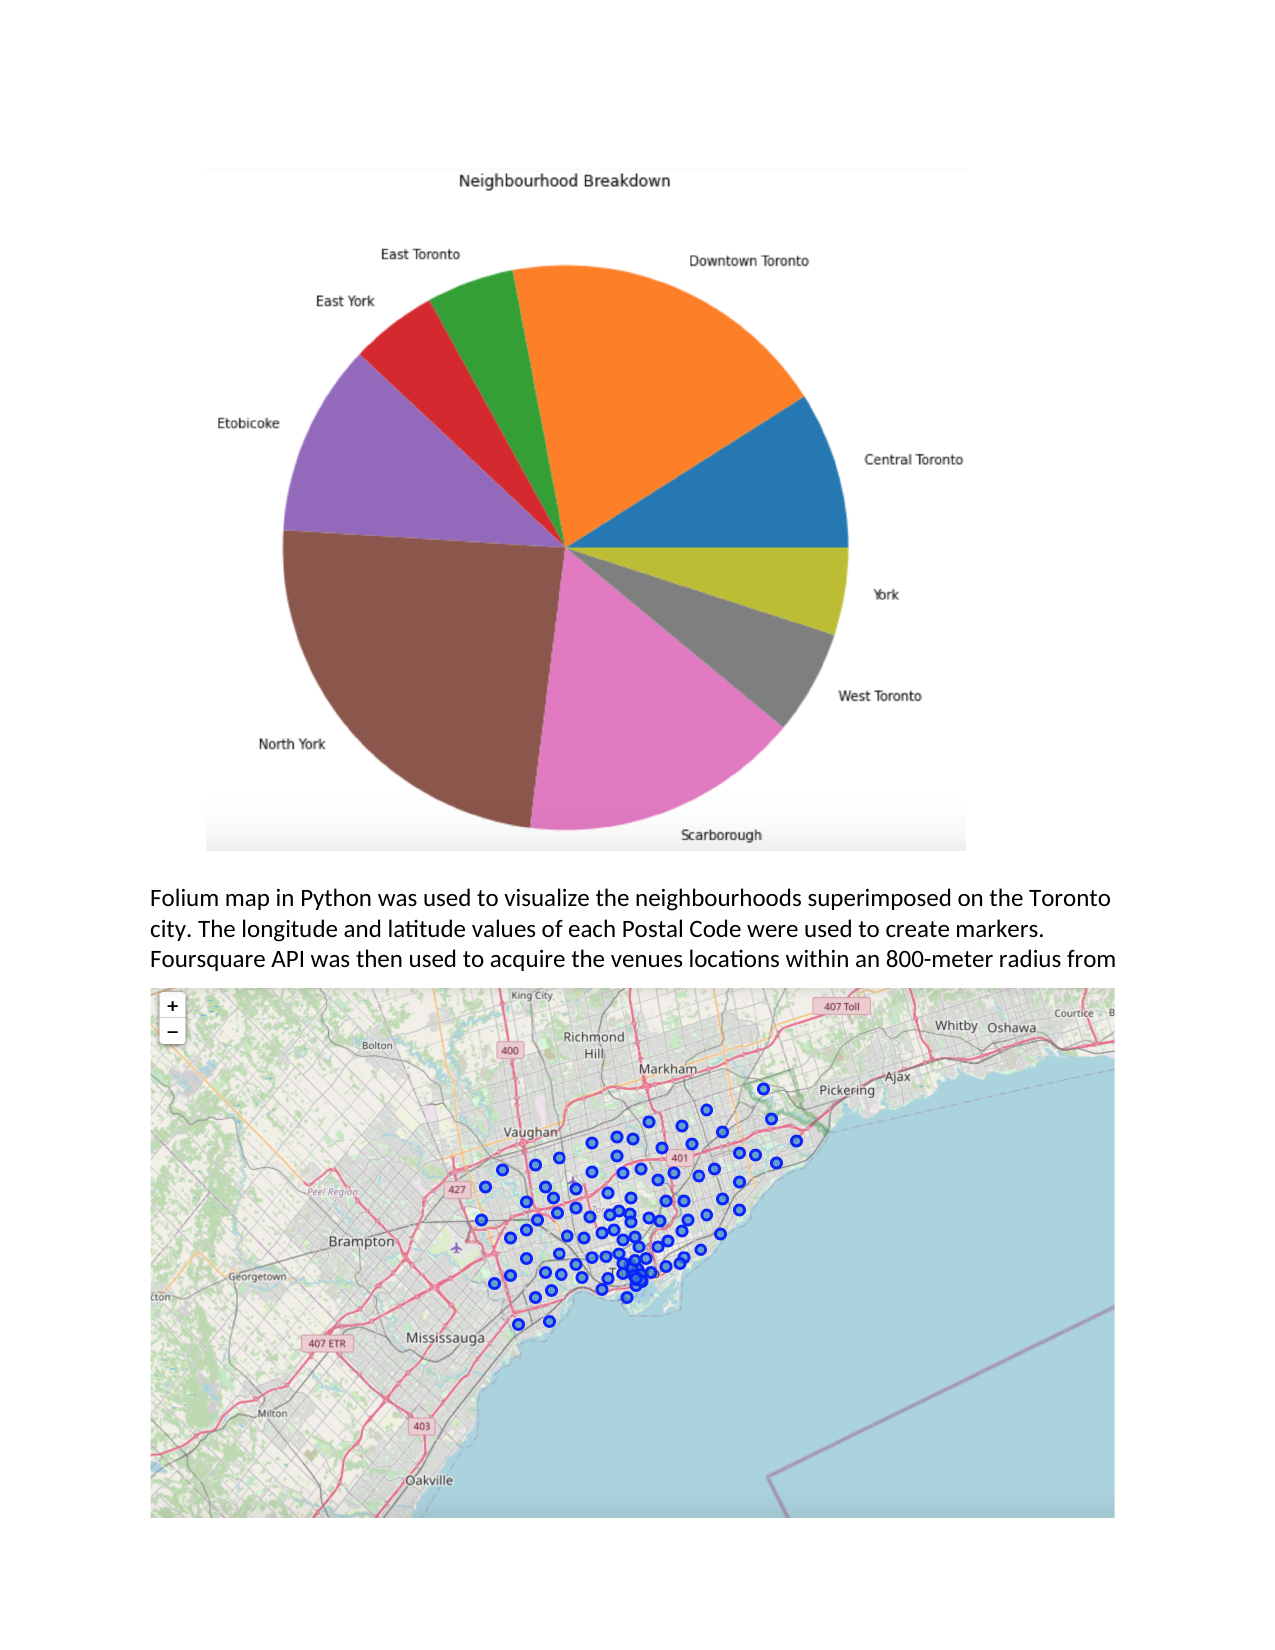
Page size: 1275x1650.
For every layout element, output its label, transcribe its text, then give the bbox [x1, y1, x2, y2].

picture [150, 985, 1114, 1517]
text Folium map in Python was used to visualize the neighbourhoods superimposed on the Toronto city. The longitude and latitude values of each Postal Code were used to create markers. Foursquare API was then used to acquire the venues locations within an 800-meter radius from each neighbourhood’s geographical coordinate. The venues limit was set to a max value of 100. A total of 3898 venues were found with 333 unique categories. The following data frame was obtained: [150, 882, 1125, 974]
picture [205, 168, 966, 850]
